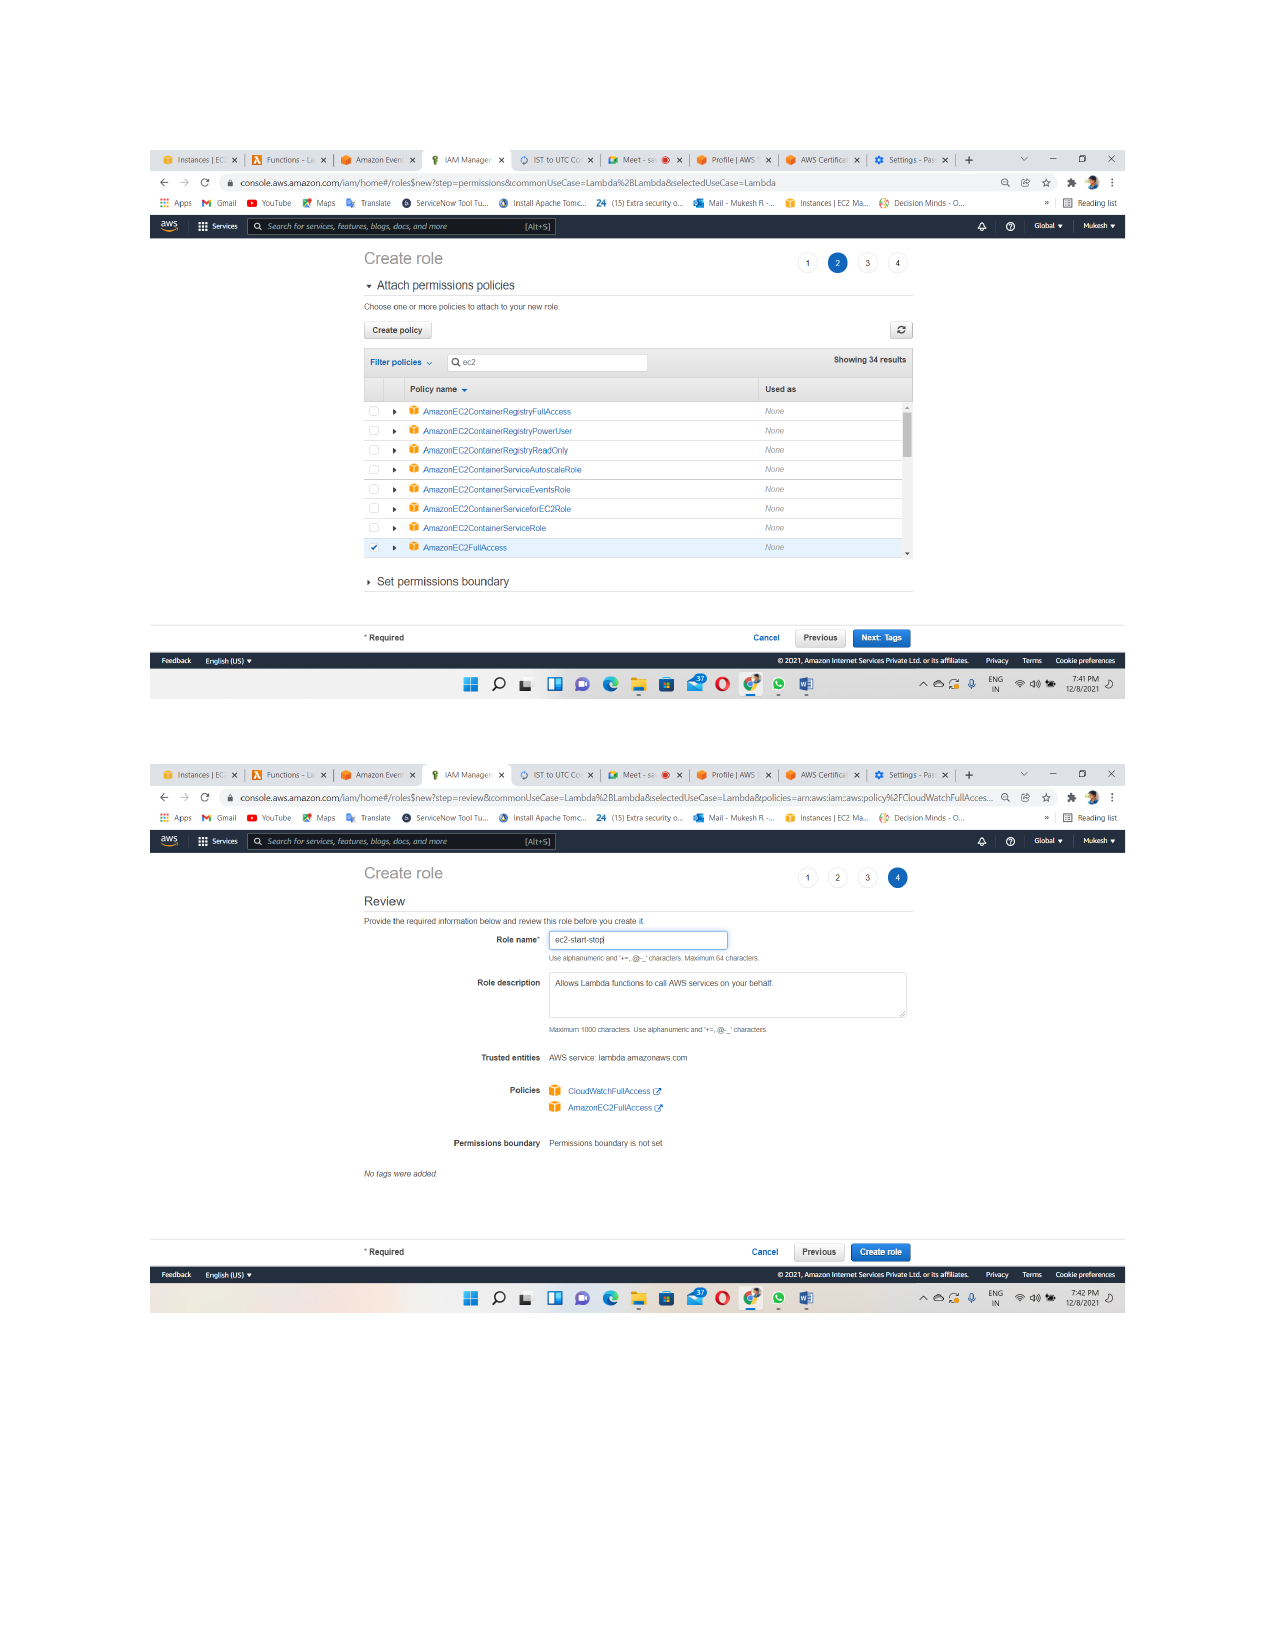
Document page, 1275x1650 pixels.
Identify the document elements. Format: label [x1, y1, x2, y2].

picture [150, 764, 1125, 1313]
picture [150, 150, 1125, 699]
